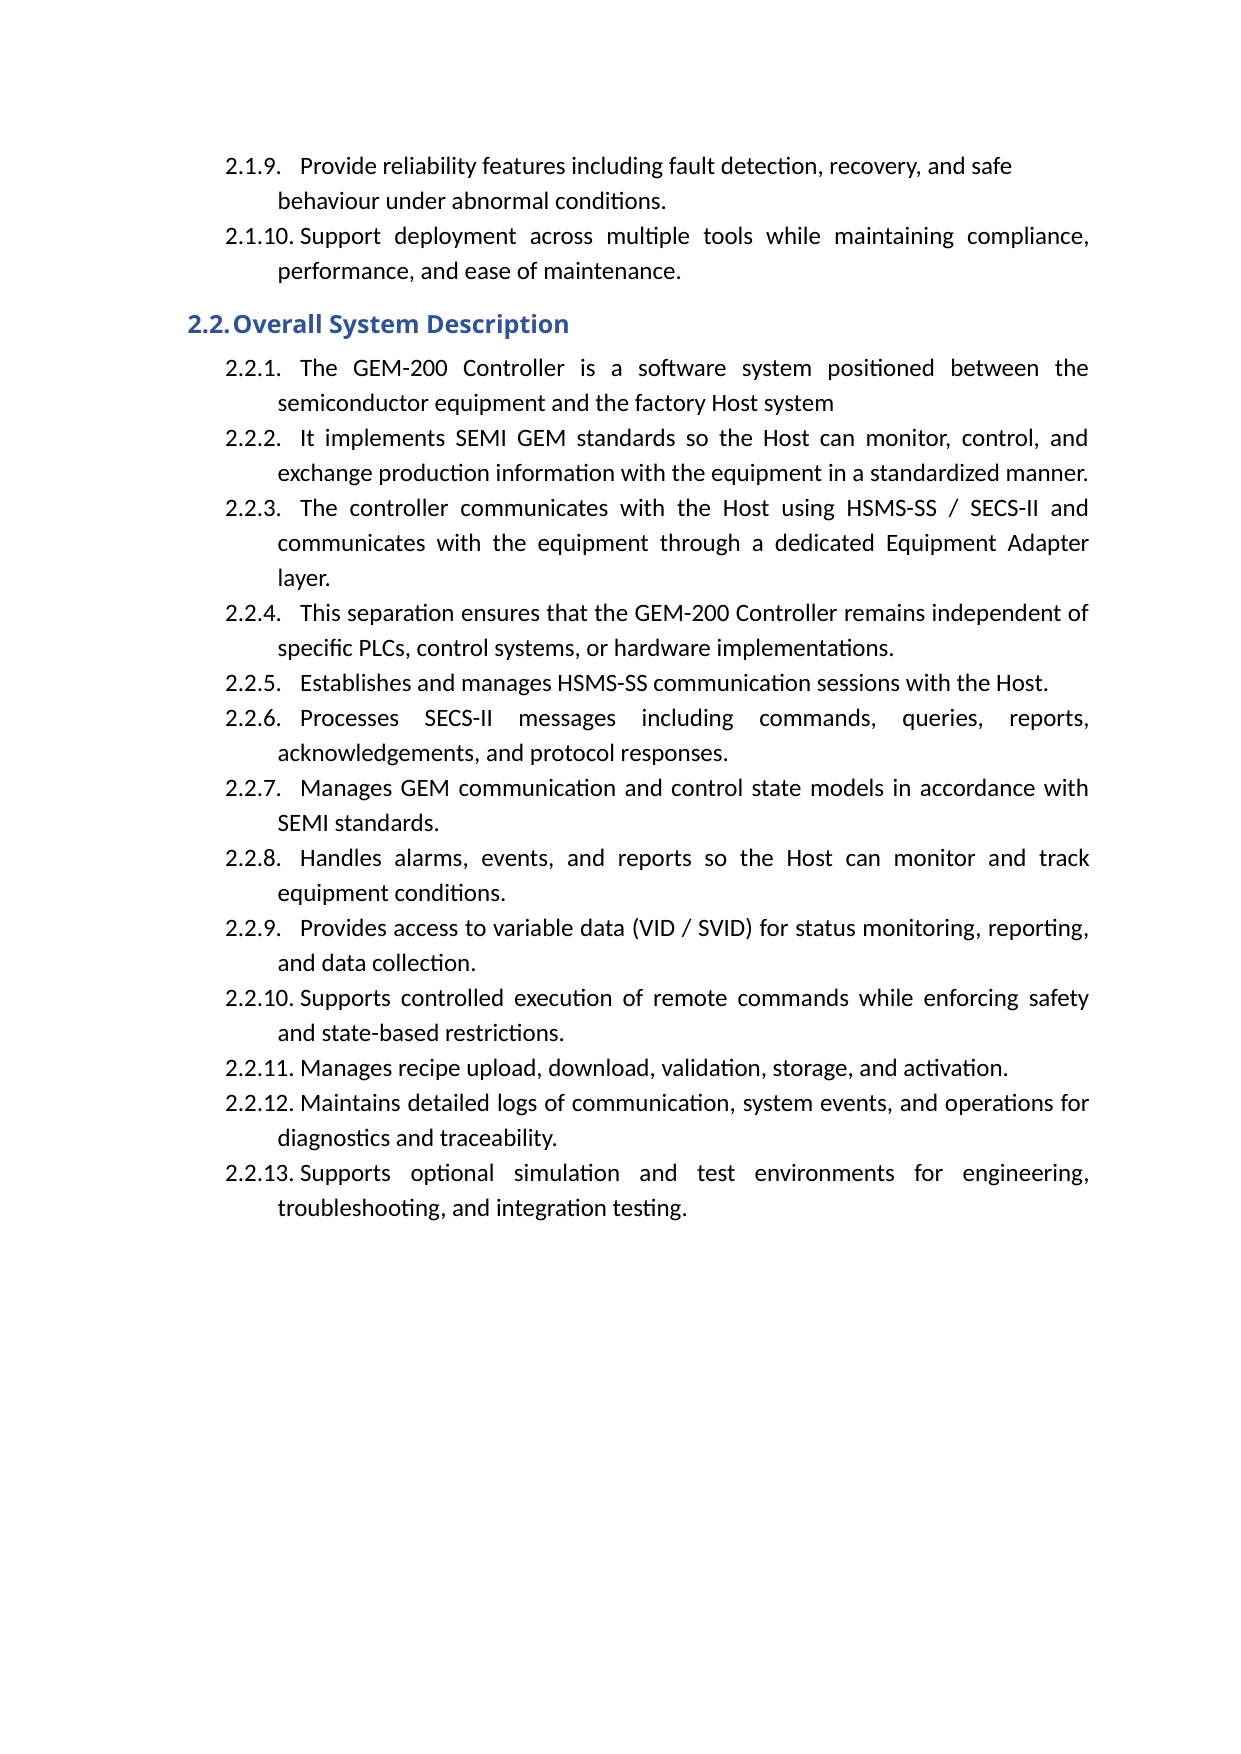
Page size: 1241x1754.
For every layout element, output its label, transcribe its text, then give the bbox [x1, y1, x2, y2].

list Supports controlled execution of remote commands while enforcing safety and state-based restrictions. [225, 982, 1090, 1047]
list Supports optional simulation and test environments for engineering, troubleshooting, and integration testing. [225, 1157, 1090, 1222]
subtitle Overall System Description [187, 307, 1090, 341]
list Manages GEM communication and control state models in accordance with SEMI standards. [225, 772, 1090, 837]
list This separation ensures that the GEM-200 Controller remains independent of specific PLCs, control systems, or hardware implementations. [225, 597, 1090, 662]
list Manages recipe upload, download, validation, storage, and activation. [225, 1052, 1090, 1082]
list Provides access to variable data (VID / SVID) for status monitoring, reporting, and data collection. [225, 912, 1090, 977]
list The GEM-200 Controller is a software system positioned between the semiconductor equipment and the factory Host system [225, 352, 1090, 417]
list Establishes and manages HSMS-SS communication sessions with the Host. [225, 667, 1090, 697]
list Processes SECS-II messages including commands, queries, reports, acknowledgements, and protocol responses. [225, 702, 1090, 767]
list Handles alarms, events, and reports so the Host can monitor and track equipment conditions. [225, 842, 1090, 907]
list The controller communicates with the Host using HSMS-SS / SECS-II and communicates with the equipment through a dedicated Equipment Adapter layer. [225, 492, 1090, 592]
list Support deployment across multiple tools while maintaining compliance, performance, and ease of maintenance. [225, 220, 1090, 286]
list Maintains detailed logs of communication, system events, and operations for diagnostics and traceability. [225, 1087, 1090, 1152]
list Provide reliability features including fault detection, recovery, and safe behaviour under abnormal conditions. [225, 150, 1090, 216]
list It implements SEMI GEM standards so the Host can monitor, control, and exchange production information with the equipment in a standardized manner. [225, 422, 1090, 487]
